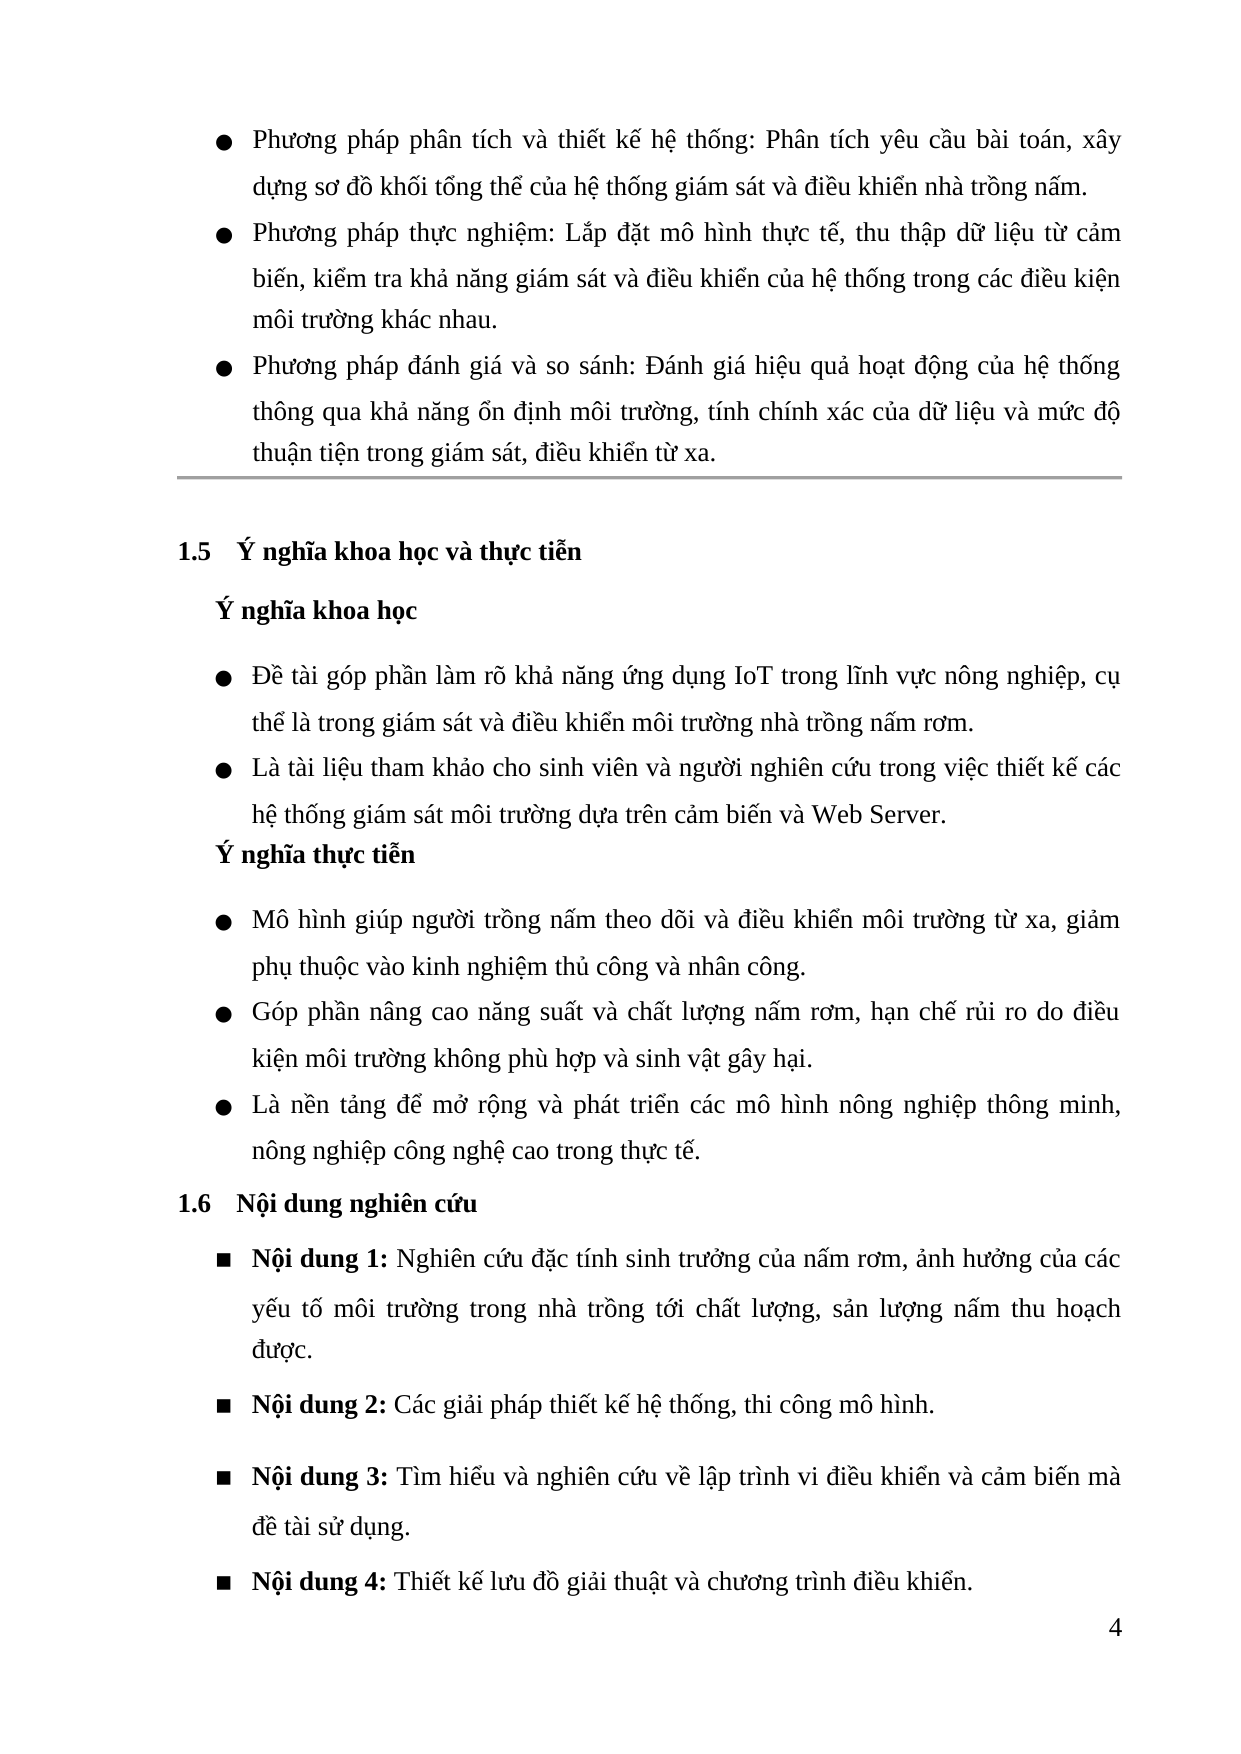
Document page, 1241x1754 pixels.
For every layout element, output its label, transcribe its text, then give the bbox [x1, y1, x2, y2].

list Nội dung 3: Tìm hiểu và nghiên cứu về lập trình vi điều khiển và cảm biến mà đề tài sử dụng. [214, 1445, 1122, 1541]
list Nội dung 1: Nghiên cứu đặc tính sinh trưởng của nấm rơm, ảnh hưởng của các yếu tố môi trường trong nhà trồng tới chất lượng, sản lượng nấm thu hoạch được. [214, 1228, 1122, 1364]
list Mô hình giúp người trồng nấm theo dõi và điều khiển môi trường từ xa, giảm phụ thuộc vào kinh nghiệm thủ công và nhân công. [214, 898, 1122, 981]
list Là tài liệu tham khảo cho sinh viên và người nghiên cứu trong việc thiết kế các hệ thống giám sát môi trường dựa trên cảm biến và Web Server. [214, 746, 1122, 829]
text Ý nghĩa thực tiễn [177, 838, 1122, 869]
list Nội dung 2: Các giải pháp thiết kế hệ thống, thi công mô hình. [214, 1373, 1122, 1429]
subtitle Ý nghĩa khoa học và thực tiễn [177, 535, 1122, 566]
list Đề tài góp phần làm rõ khả năng ứng dụng IoT trong lĩnh vực nông nghiệp, cụ thể là trong giám sát và điều khiển môi trường nhà trồng nấm rơm. [214, 654, 1122, 737]
text Ý nghĩa khoa học [177, 594, 1122, 626]
list Góp phần nâng cao năng suất và chất lượng nấm rơm, hạn chế rủi ro do điều kiện môi trường không phù hợp và sinh vật gây hại. [214, 990, 1122, 1073]
list Là nền tảng để mở rộng và phát triển các mô hình nông nghiệp thông minh, nông nghiệp công nghệ cao trong thực tế. [214, 1082, 1122, 1166]
list Phương pháp phân tích và thiết kế hệ thống: Phân tích yêu cầu bài toán, xây dựng sơ đồ khối tổng thể của hệ thống giám sát và điều khiển nhà trồng nấm. [215, 118, 1122, 201]
list Phương pháp thực nghiệm: Lắp đặt mô hình thực tế, thu thập dữ liệu từ cảm biến, kiểm tra khả năng giám sát và điều khiển của hệ thống trong các điều kiện môi trường khác nhau. [215, 211, 1122, 334]
list Phương pháp đánh giá và so sánh: Đánh giá hiệu quả hoạt động của hệ thống thông qua khả năng ổn định môi trường, tính chính xác của dữ liệu và mức độ thuận tiện trong giám sát, điều khiển từ xa. [215, 343, 1122, 467]
list Nội dung 4: Thiết kế lưu đồ giải thuật và chương trình điều khiển. [214, 1551, 1122, 1606]
subtitle Nội dung nghiên cứu [177, 1187, 1122, 1218]
